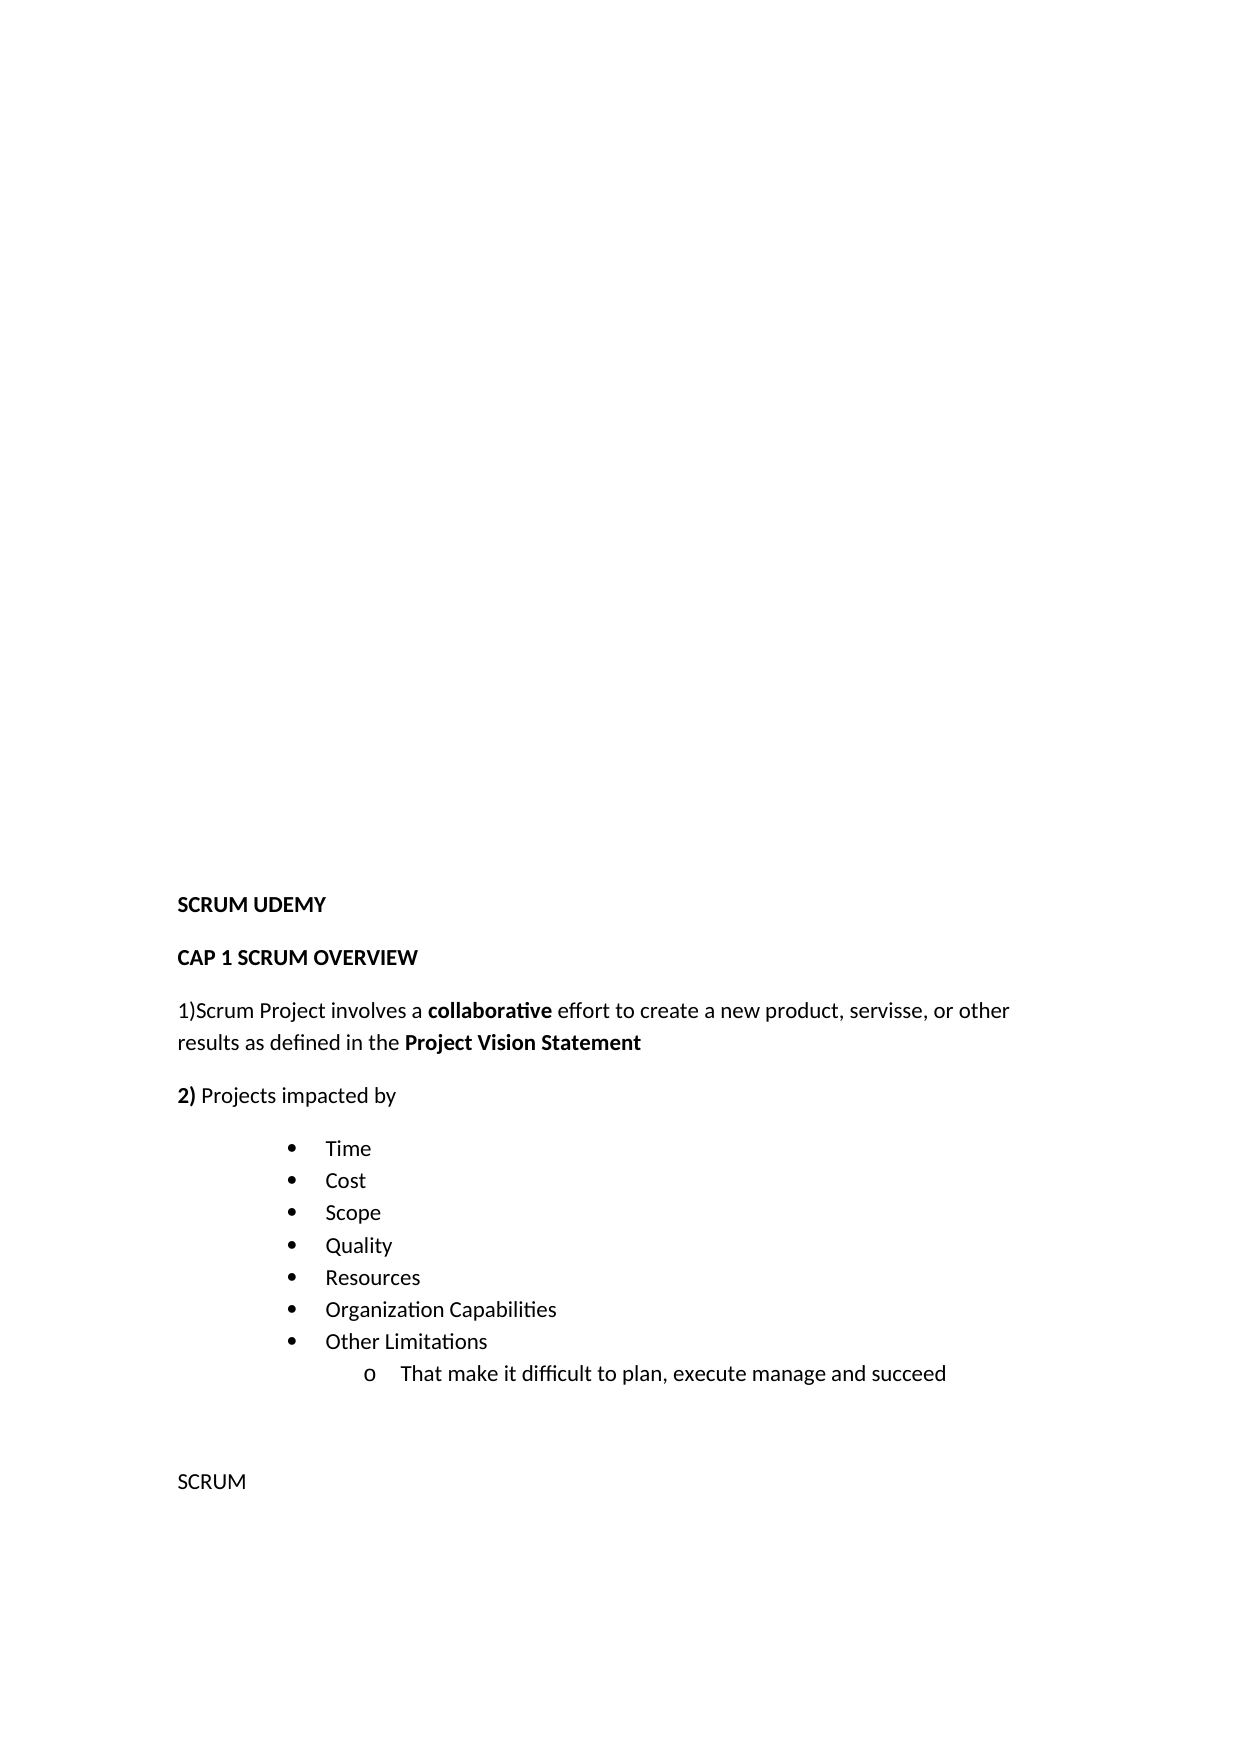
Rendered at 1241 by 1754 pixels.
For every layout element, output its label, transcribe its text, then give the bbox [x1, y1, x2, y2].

list Quality [288, 1231, 1063, 1259]
text SCRUM UDEMY [177, 890, 1063, 918]
list Time [288, 1134, 1063, 1162]
text CAP 1 SCRUM OVERVIEW [177, 943, 1063, 971]
list That make it difficult to plan, execute manage and succeed [363, 1359, 1063, 1389]
list Scope [288, 1198, 1063, 1227]
list Cost [288, 1166, 1063, 1194]
list Other Limitations [288, 1327, 1063, 1355]
list Resources [288, 1263, 1063, 1291]
text SCRUM [177, 1467, 1063, 1495]
list Organization Capabilities [288, 1295, 1063, 1323]
text 2) Projects impacted by [177, 1081, 1063, 1109]
text 1)Scrum Project involves a collaborative effort to create a new product, servisse, or other results as defined in the Project Vision Statement [177, 996, 1063, 1056]
